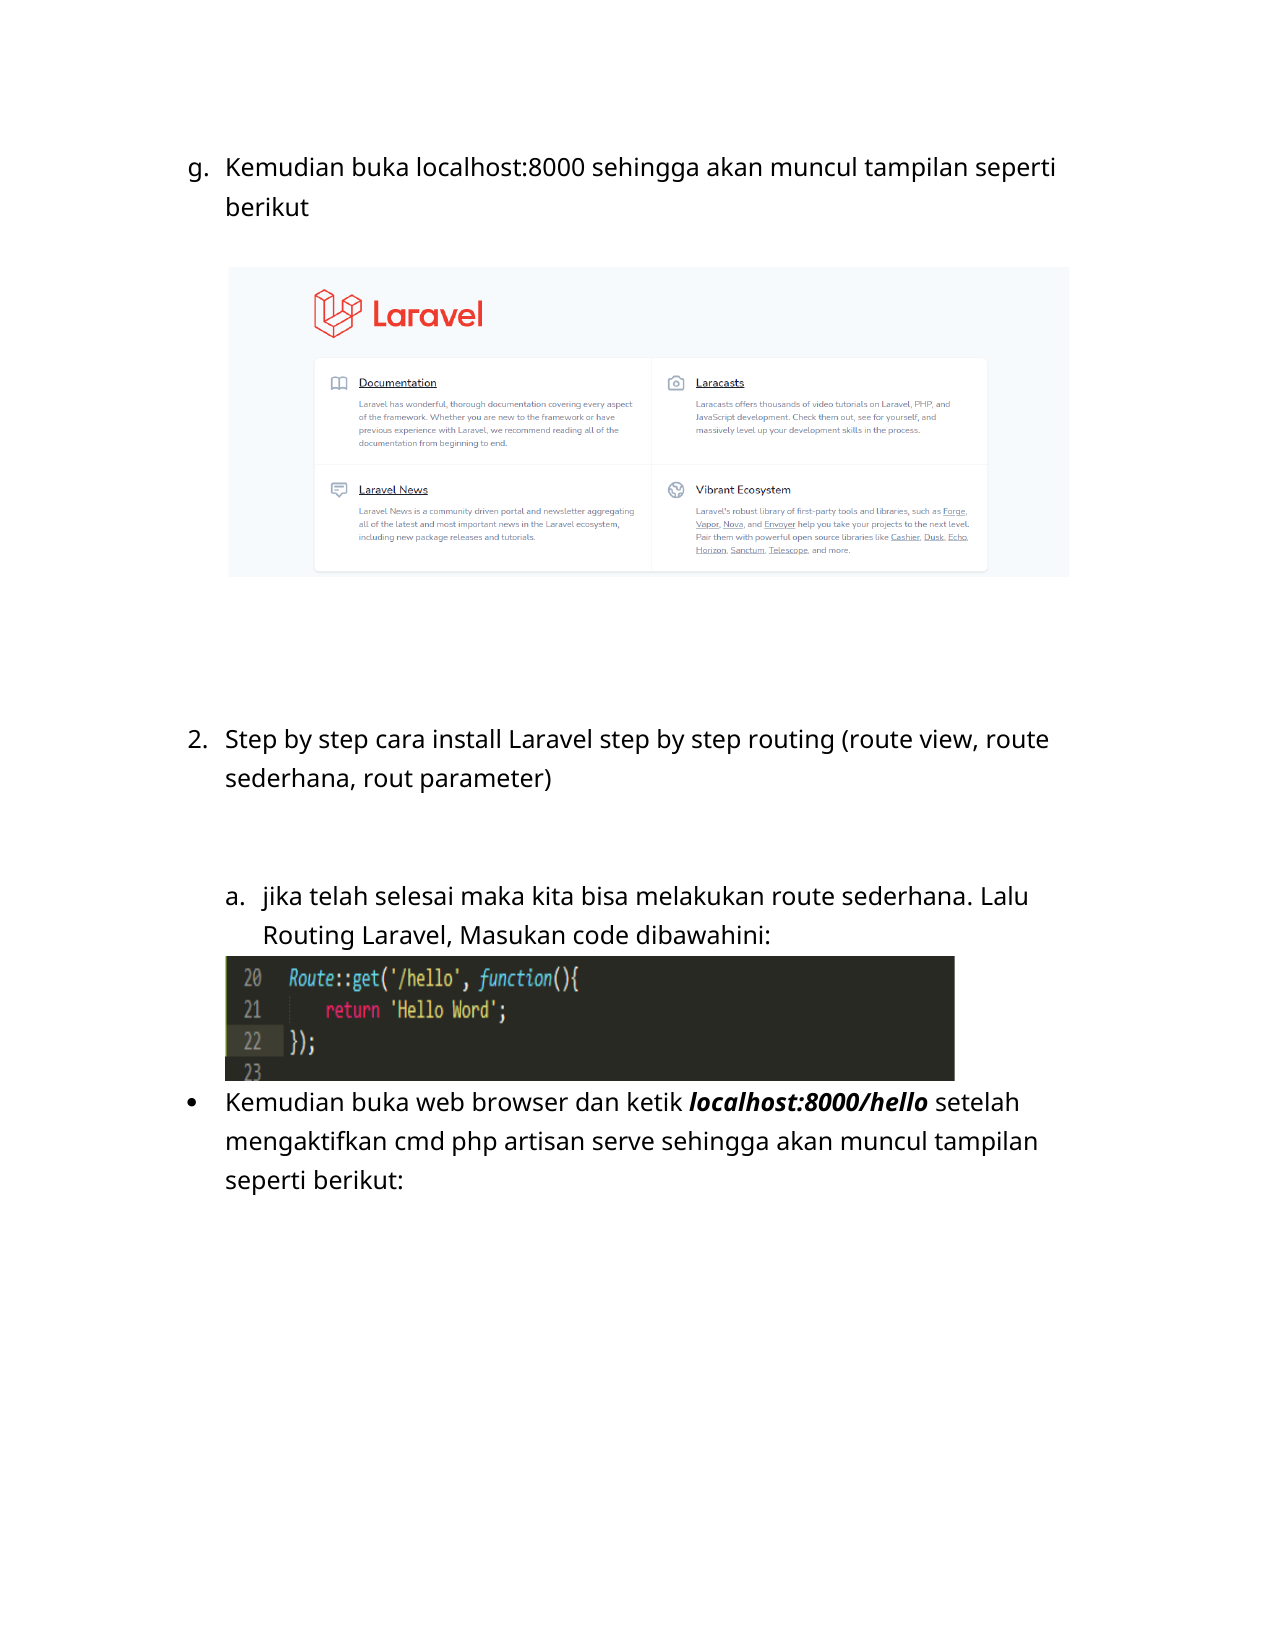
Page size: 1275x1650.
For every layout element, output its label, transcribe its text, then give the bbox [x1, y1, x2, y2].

list Step by step cara install Laravel step by step routing (route view, route sederhana, rout parameter) [187, 722, 1125, 795]
list Kemudian buka localhost:8000 sehingga akan muncul tampilan seperti berikut [187, 150, 1125, 223]
list jika telah selesai maka kita bisa melakukan route sederhana. Lalu Routing Laravel, Masukan code dibawahini: [225, 878, 1125, 952]
picture [225, 956, 955, 1081]
list Kemudian buka web browser dan ketik localhost:8000/hello setelah mengaktifkan cmd php artisan serve sehingga akan muncul tampilan seperti berikut: [187, 1084, 1125, 1197]
picture [225, 267, 1070, 577]
